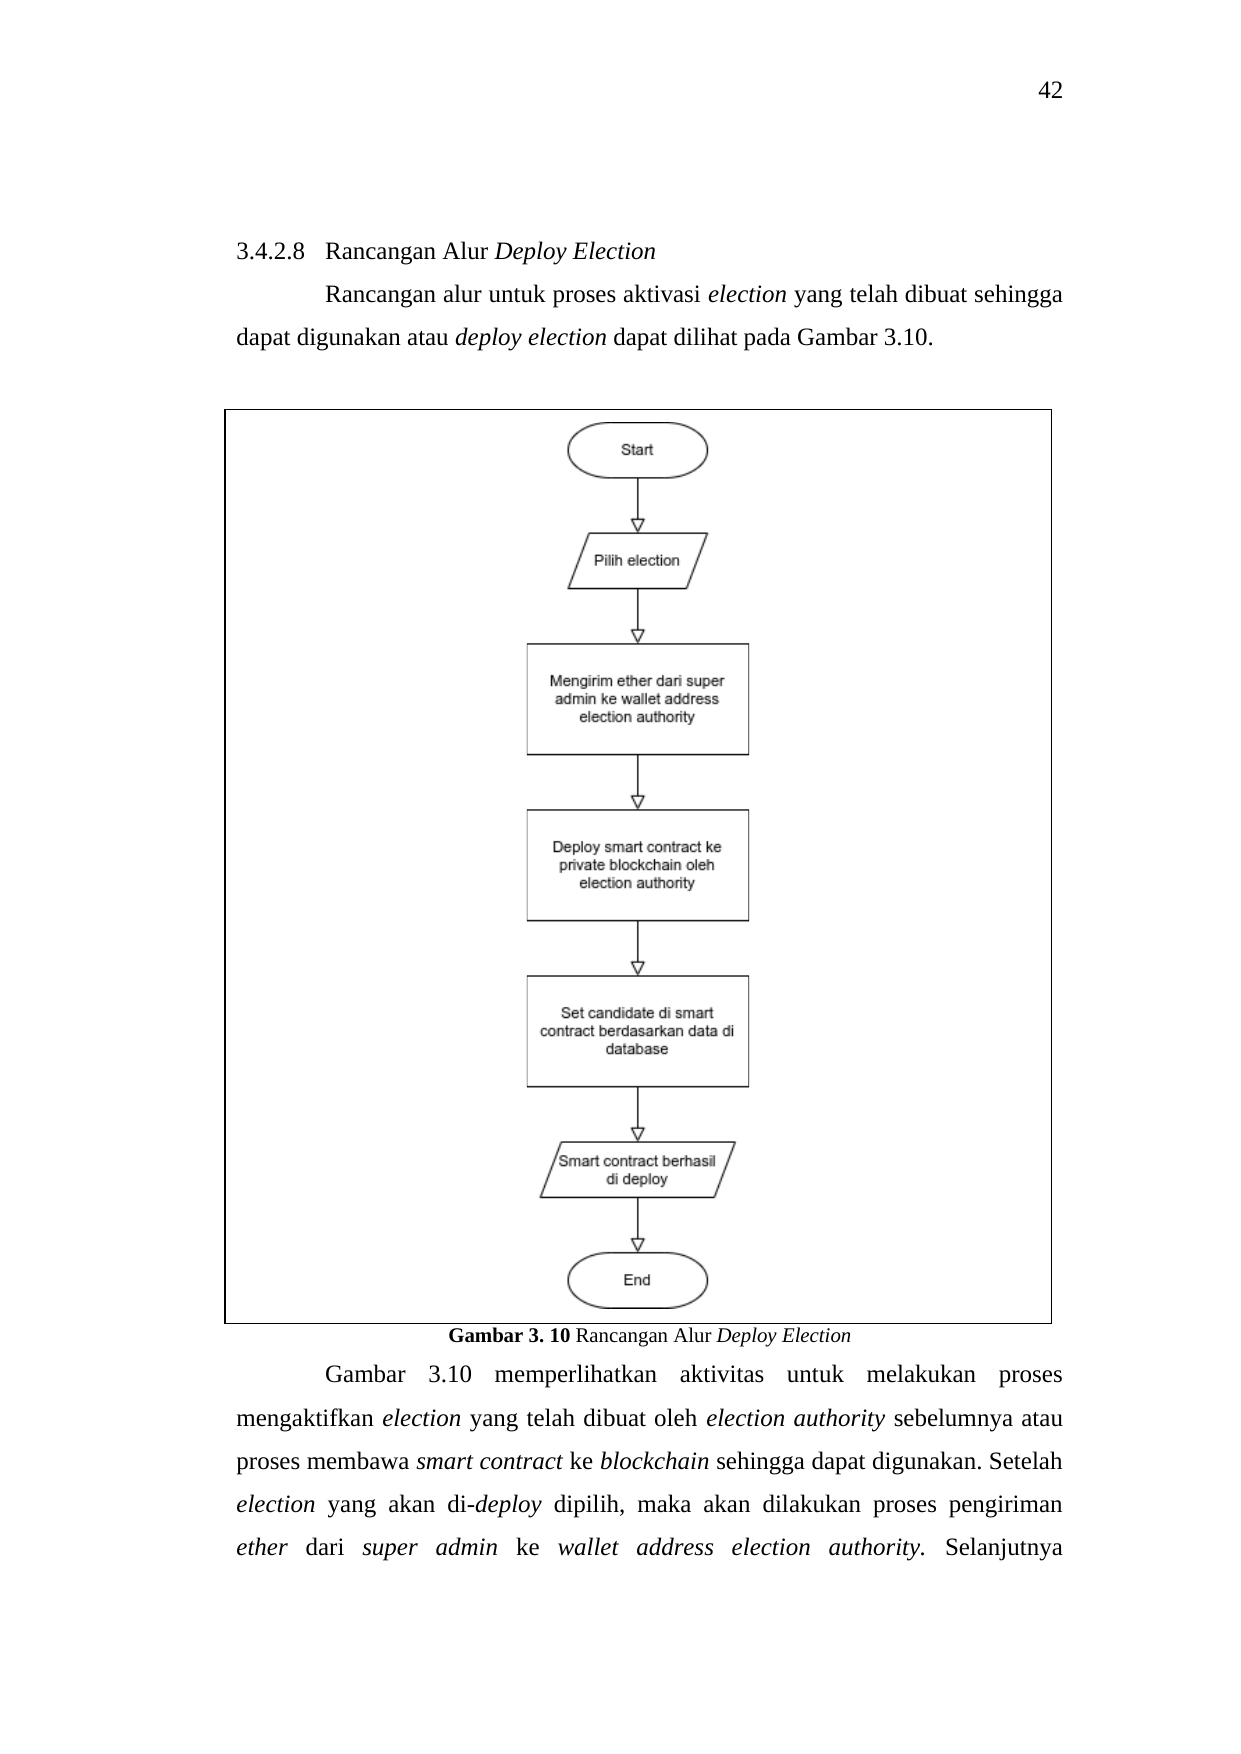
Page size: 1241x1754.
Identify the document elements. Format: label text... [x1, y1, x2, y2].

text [236, 1359, 1063, 1561]
picture [526, 422, 750, 1309]
table_header [226, 410, 1051, 1322]
text Gambar 3. 10 Rancangan Alur Deploy Election [236, 1323, 1063, 1347]
text Rancangan alur untuk proses aktivasi election yang telah dibuat sehingga dapat digunakan atau deploy election dapat dilihat pada Gambar 3.10. [236, 279, 1063, 351]
list Rancangan Alur Deploy Election [236, 236, 1063, 265]
